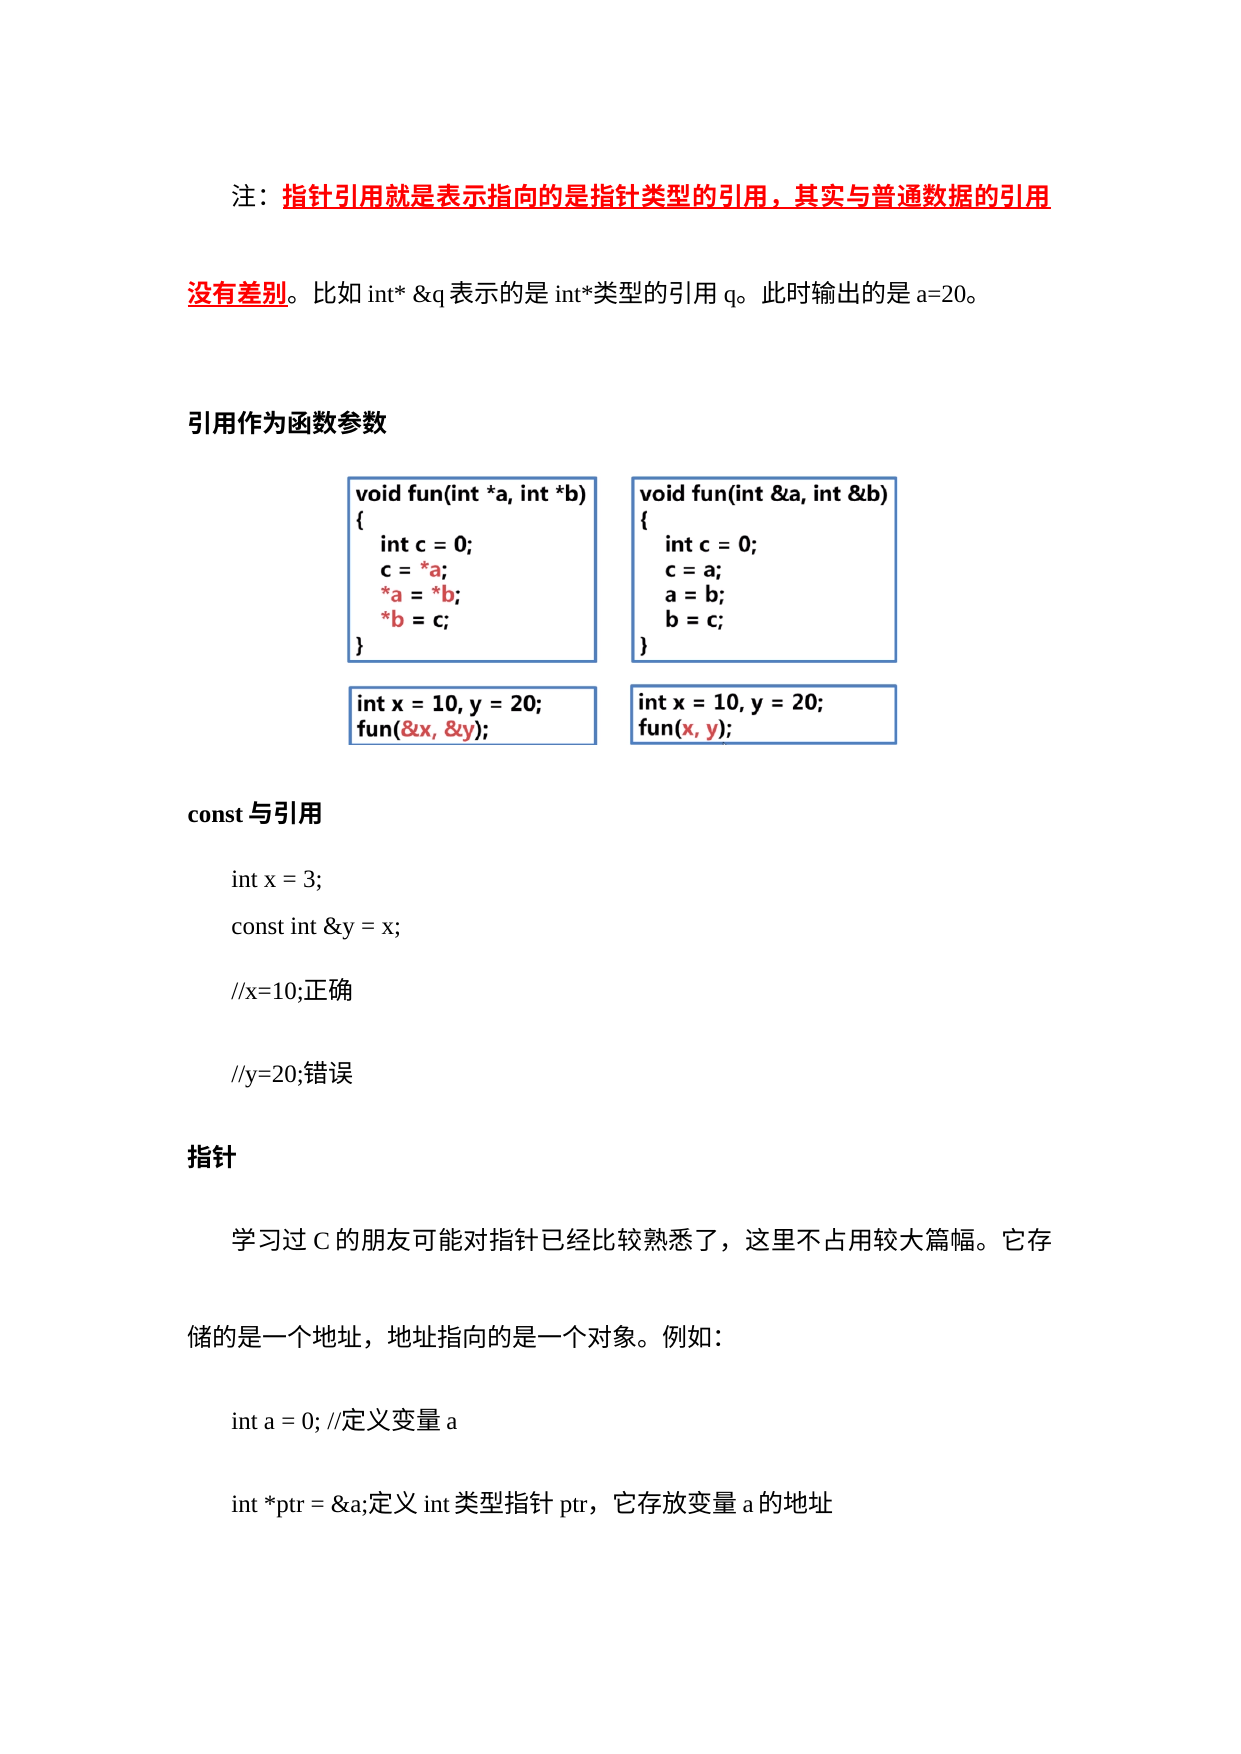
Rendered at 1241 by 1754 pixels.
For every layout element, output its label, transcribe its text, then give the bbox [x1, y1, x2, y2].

text int x = 3; [187, 863, 1053, 895]
subtitle 引用作为函数参数 [187, 389, 1053, 454]
subtitle const与引用 [187, 779, 1053, 844]
text //x=10;正确 [187, 956, 1053, 1021]
subtitle 指针 [187, 1123, 1053, 1188]
text //y=20;错误 [187, 1039, 1053, 1104]
text int *ptr = &a;定义int类型指针ptr，它存放变量a的地址 [187, 1469, 1053, 1534]
text int a = 0; //定义变量a [187, 1386, 1053, 1451]
text const int &y = x; [187, 909, 1053, 942]
text 注：指针引用就是表示指向的是指针类型的引用，其实与普通数据的引用没有差别。比如int* &q表示的是int*类型的引用q。此时输出的是a=20。 [187, 162, 1053, 324]
text 学习过C的朋友可能对指针已经比较熟悉了，这里不占用较大篇幅。它存储的是一个地址，地址指向的是一个对象。例如： [187, 1206, 1053, 1368]
picture [340, 472, 900, 745]
